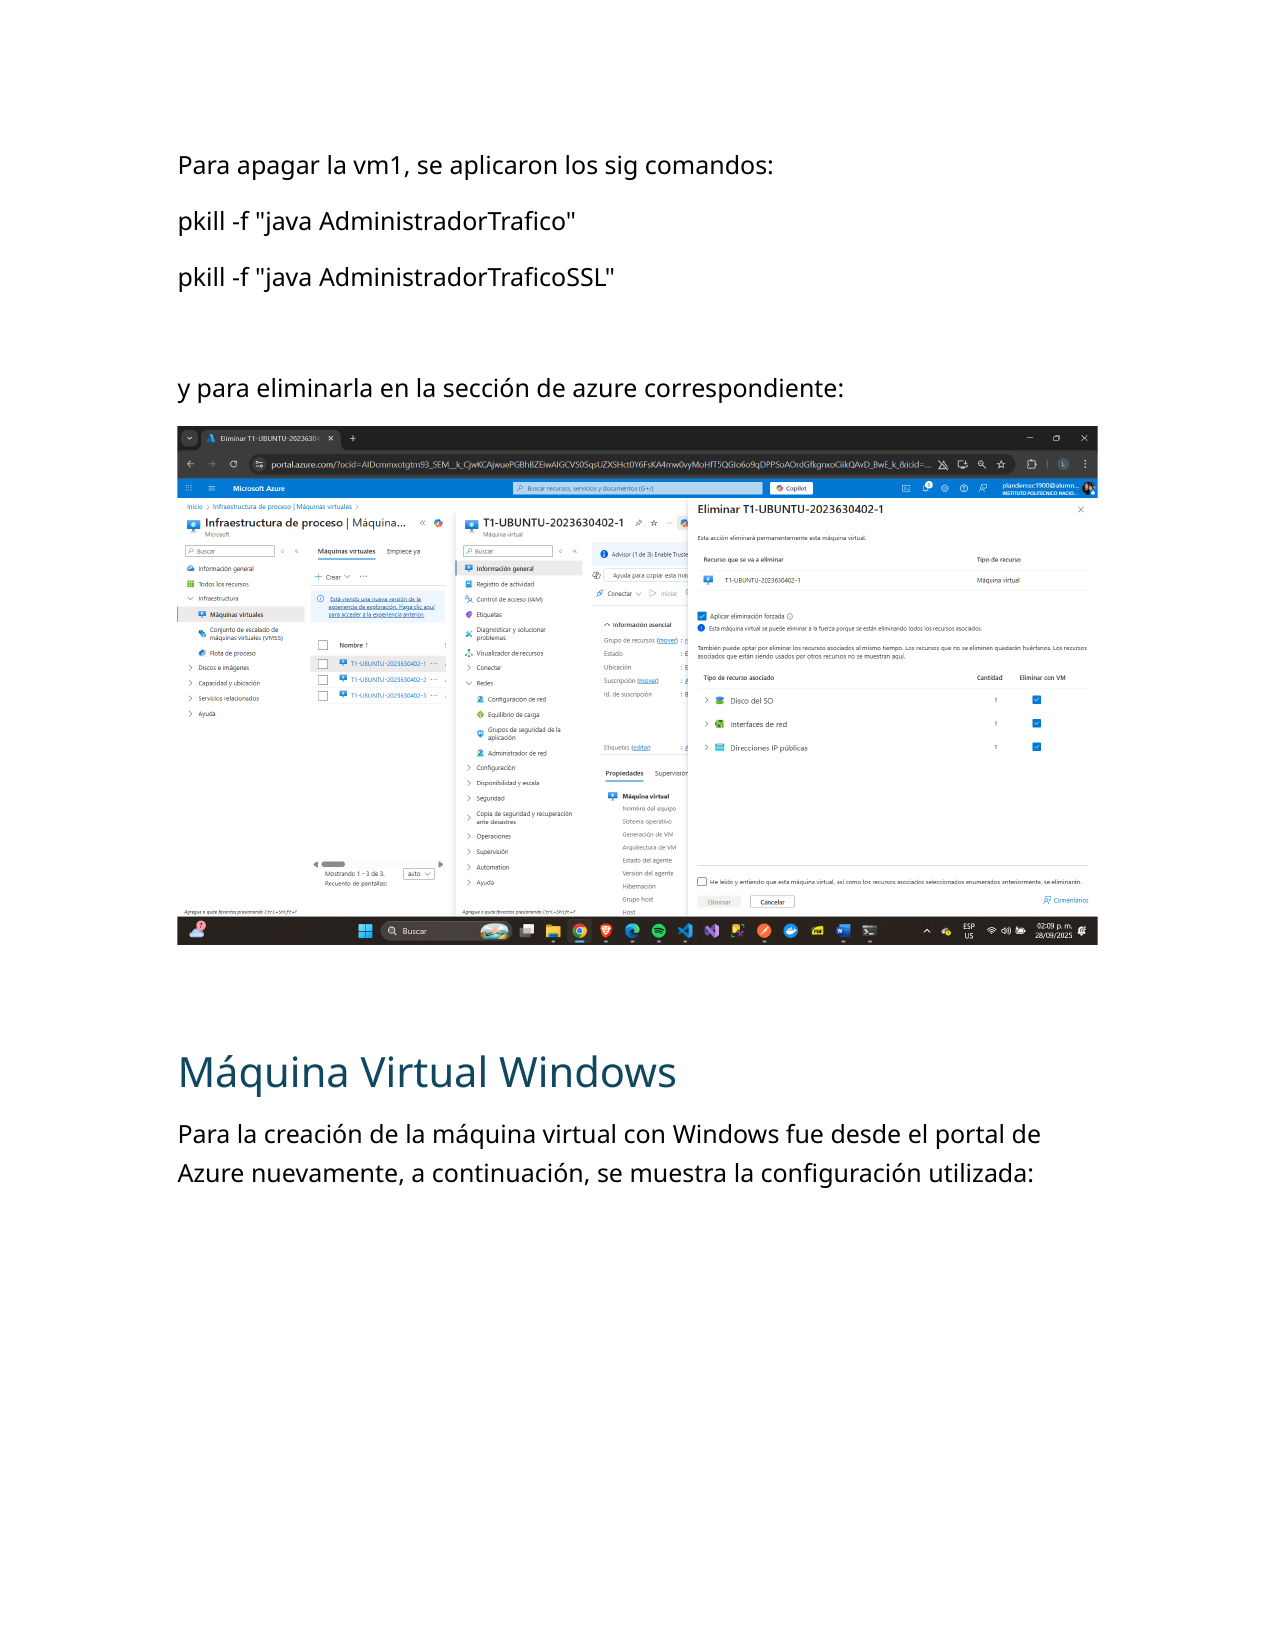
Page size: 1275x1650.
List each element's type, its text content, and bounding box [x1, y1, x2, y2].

text pkill -f "java AdministradorTrafico" [177, 203, 1098, 237]
text y para eliminarla en la sección de azure correspondiente: [177, 371, 1098, 405]
text Para apagar la vm1, se aplicaron los sig comandos: [177, 148, 1098, 182]
subtitle Máquina Virtual Windows [177, 1043, 1098, 1100]
text pkill -f "java AdministradorTraficoSSL" [177, 259, 1098, 293]
text Para la creación de la máquina virtual con Windows fue desde el portal de Azure nuevamente, a continuación, se muestra la configuración utilizada: [177, 1117, 1098, 1190]
picture [177, 426, 1098, 945]
